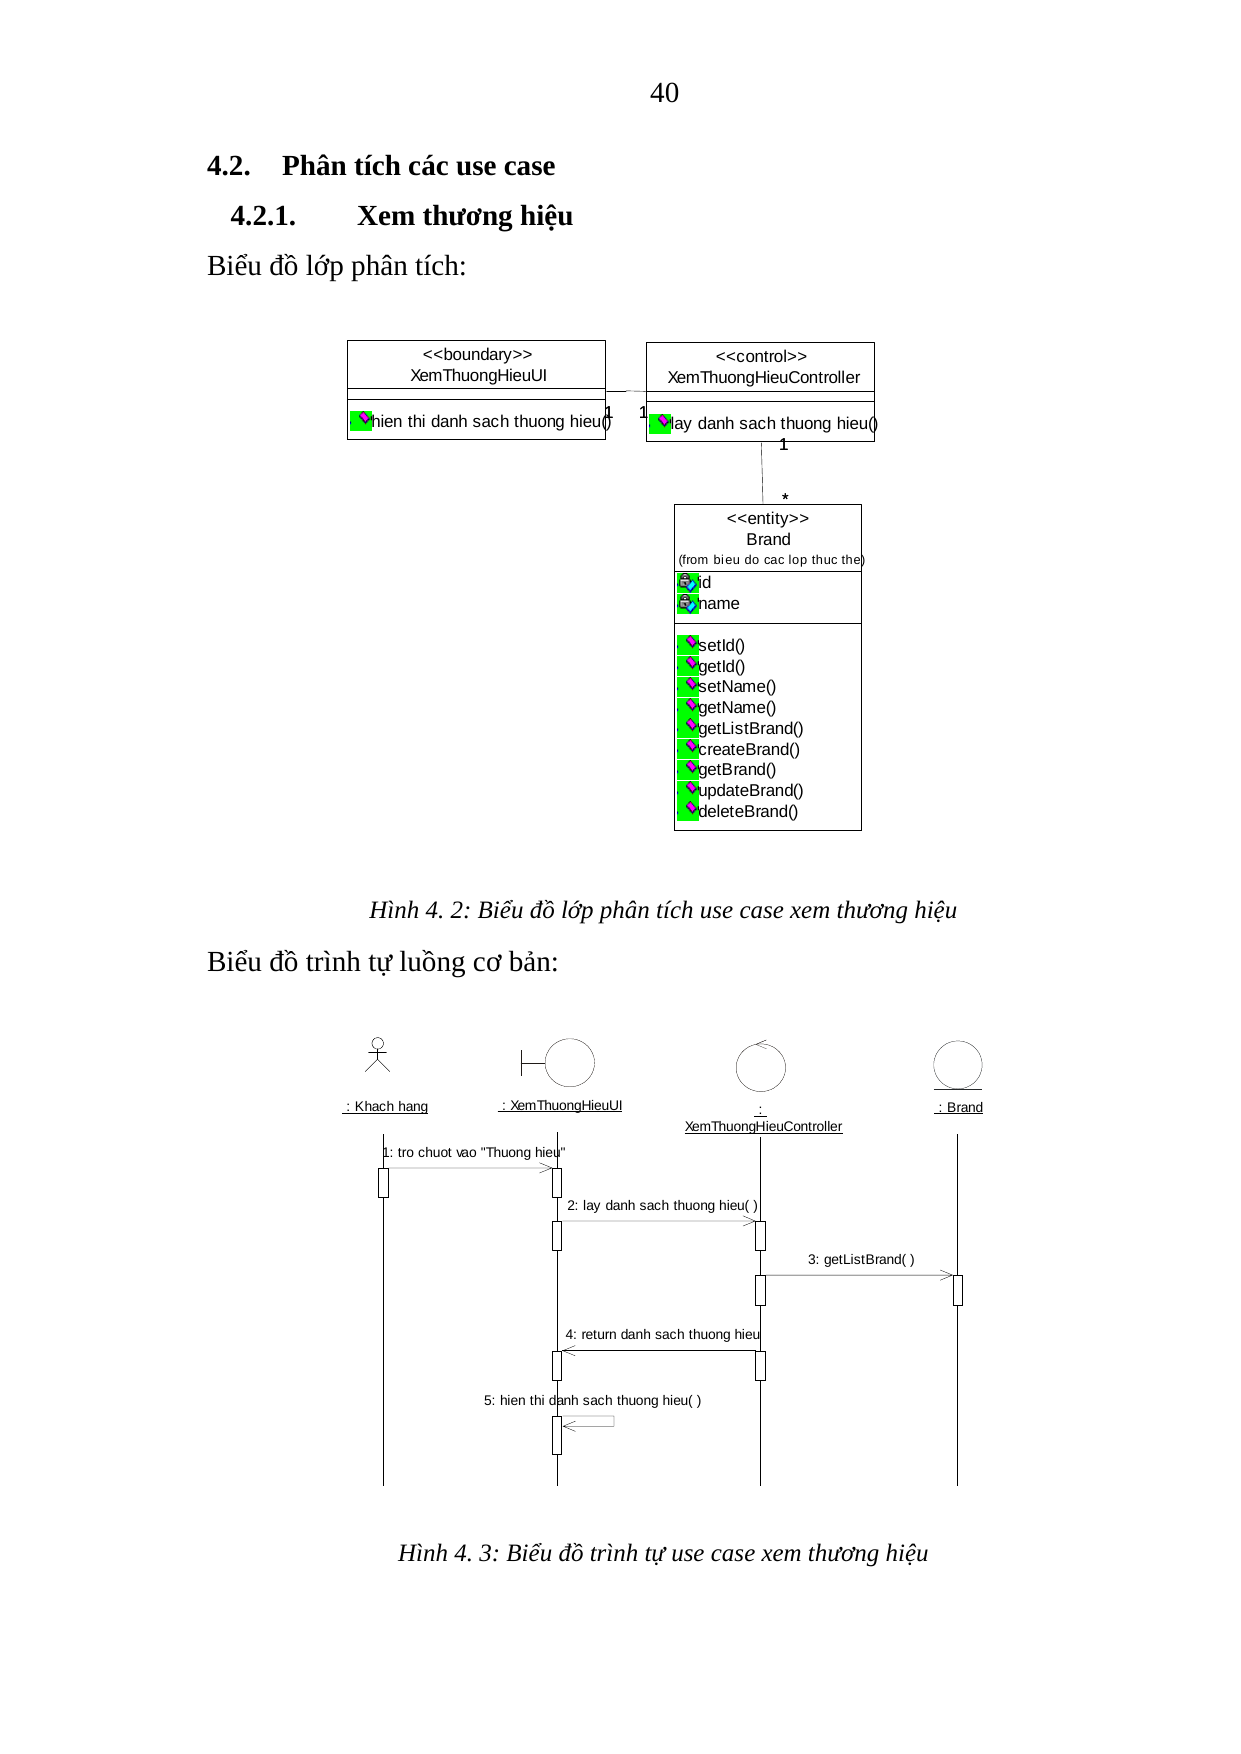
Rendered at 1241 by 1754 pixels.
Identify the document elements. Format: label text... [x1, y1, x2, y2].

subtitle Phân tích các use case [207, 148, 1122, 181]
text Hình 4. 3: Biểu đồ trình tự use case xem thương hiệu [207, 1538, 1122, 1566]
text Biểu đồ trình tự luồng cơ bản: [207, 944, 1122, 978]
text Biểu đồ lớp phân tích: [207, 248, 1122, 282]
text Hình 4. 2: Biểu đồ lớp phân tích use case xem thương hiệu [207, 895, 1122, 923]
subtitle Xem thương hiệu [207, 198, 1122, 232]
